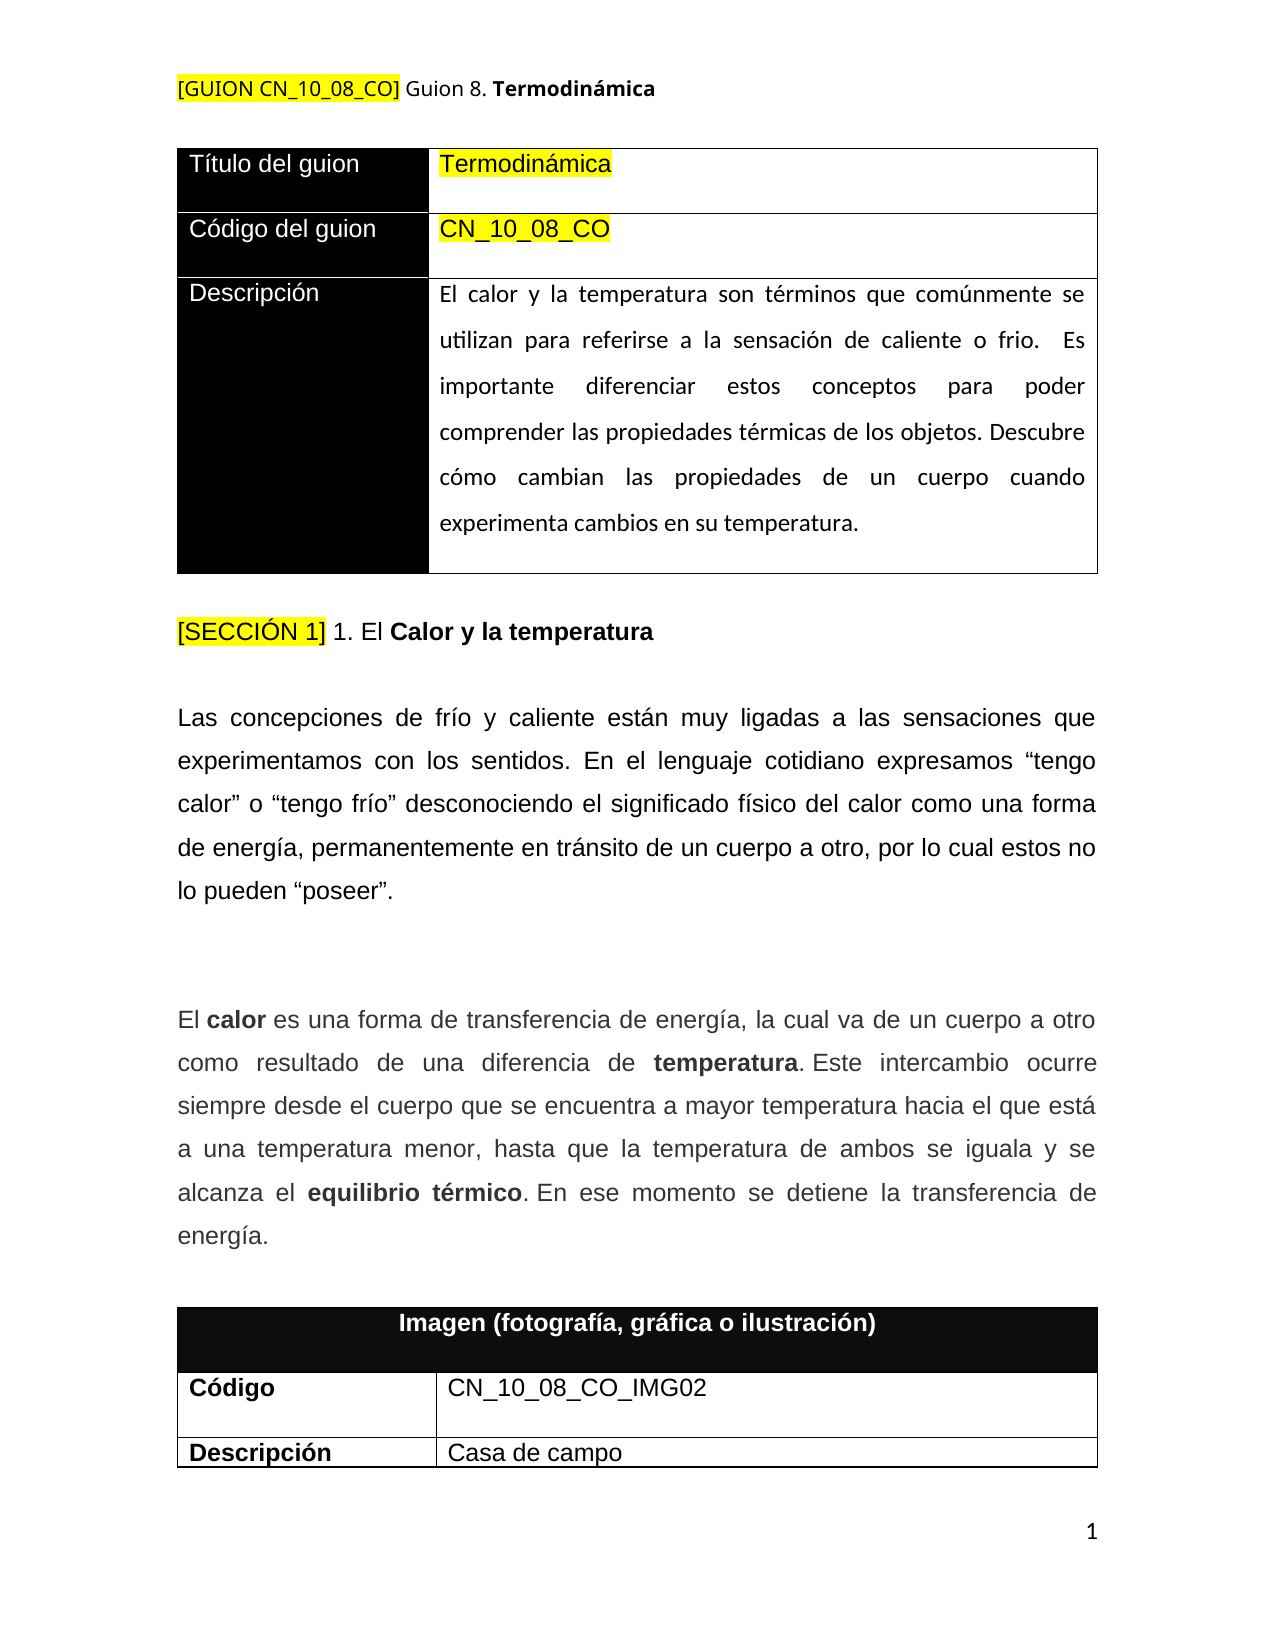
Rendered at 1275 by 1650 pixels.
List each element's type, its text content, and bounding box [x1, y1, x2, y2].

text Las concepciones de frío y caliente están muy ligadas a las sensaciones que experimentamos con los sentidos. En el lenguaje cotidiano expresamos “tengo calor” o “tengo frío” desconociendo el significado físico del calor como una forma de energía, permanentemente en tránsito de un cuerpo a otro, por lo cual estos no lo pueden “poseer”. [177, 703, 1098, 904]
table_cell Descripción [178, 279, 428, 573]
table_cell El calor y la temperatura son términos que comúnmente se utilizan para referirse a la sensación de caliente o frio. Es importante diferenciar estos conceptos para poder comprender las propiedades térmicas de los objetos. Descubre cómo cambian las propiedades de un cuerpo cuando experimenta cambios en su temperatura. [429, 279, 1097, 573]
table_cell Código del guion [178, 214, 428, 277]
table_cell Código [178, 1373, 436, 1437]
text [SECCIÓN 1] 1. El Calor y la temperatura [326, 617, 1098, 646]
table_cell CN_10_08_CO_IMG02 [437, 1373, 1097, 1437]
table_cell Casa de campo [437, 1438, 1097, 1466]
table_header Título del guion [178, 149, 428, 212]
table_cell CN_10_08_CO [429, 214, 1097, 277]
text El calor es una forma de transferencia de energía, la cual va de un cuerpo a otro como resultado de una diferencia de temperatura. Este intercambio ocurre siempre desde el cuerpo que se encuentra a mayor temperatura hacia el que está a una temperatura menor, hasta que la temperatura de ambos se iguala y se alcanza el equilibrio térmico. En ese momento se detiene la transferencia de energía. [177, 1005, 1098, 1249]
table_header Imagen (fotografía, gráfica o ilustración) [178, 1308, 1097, 1372]
table_header Termodinámica [429, 149, 1097, 212]
table_cell Descripción [178, 1438, 436, 1466]
